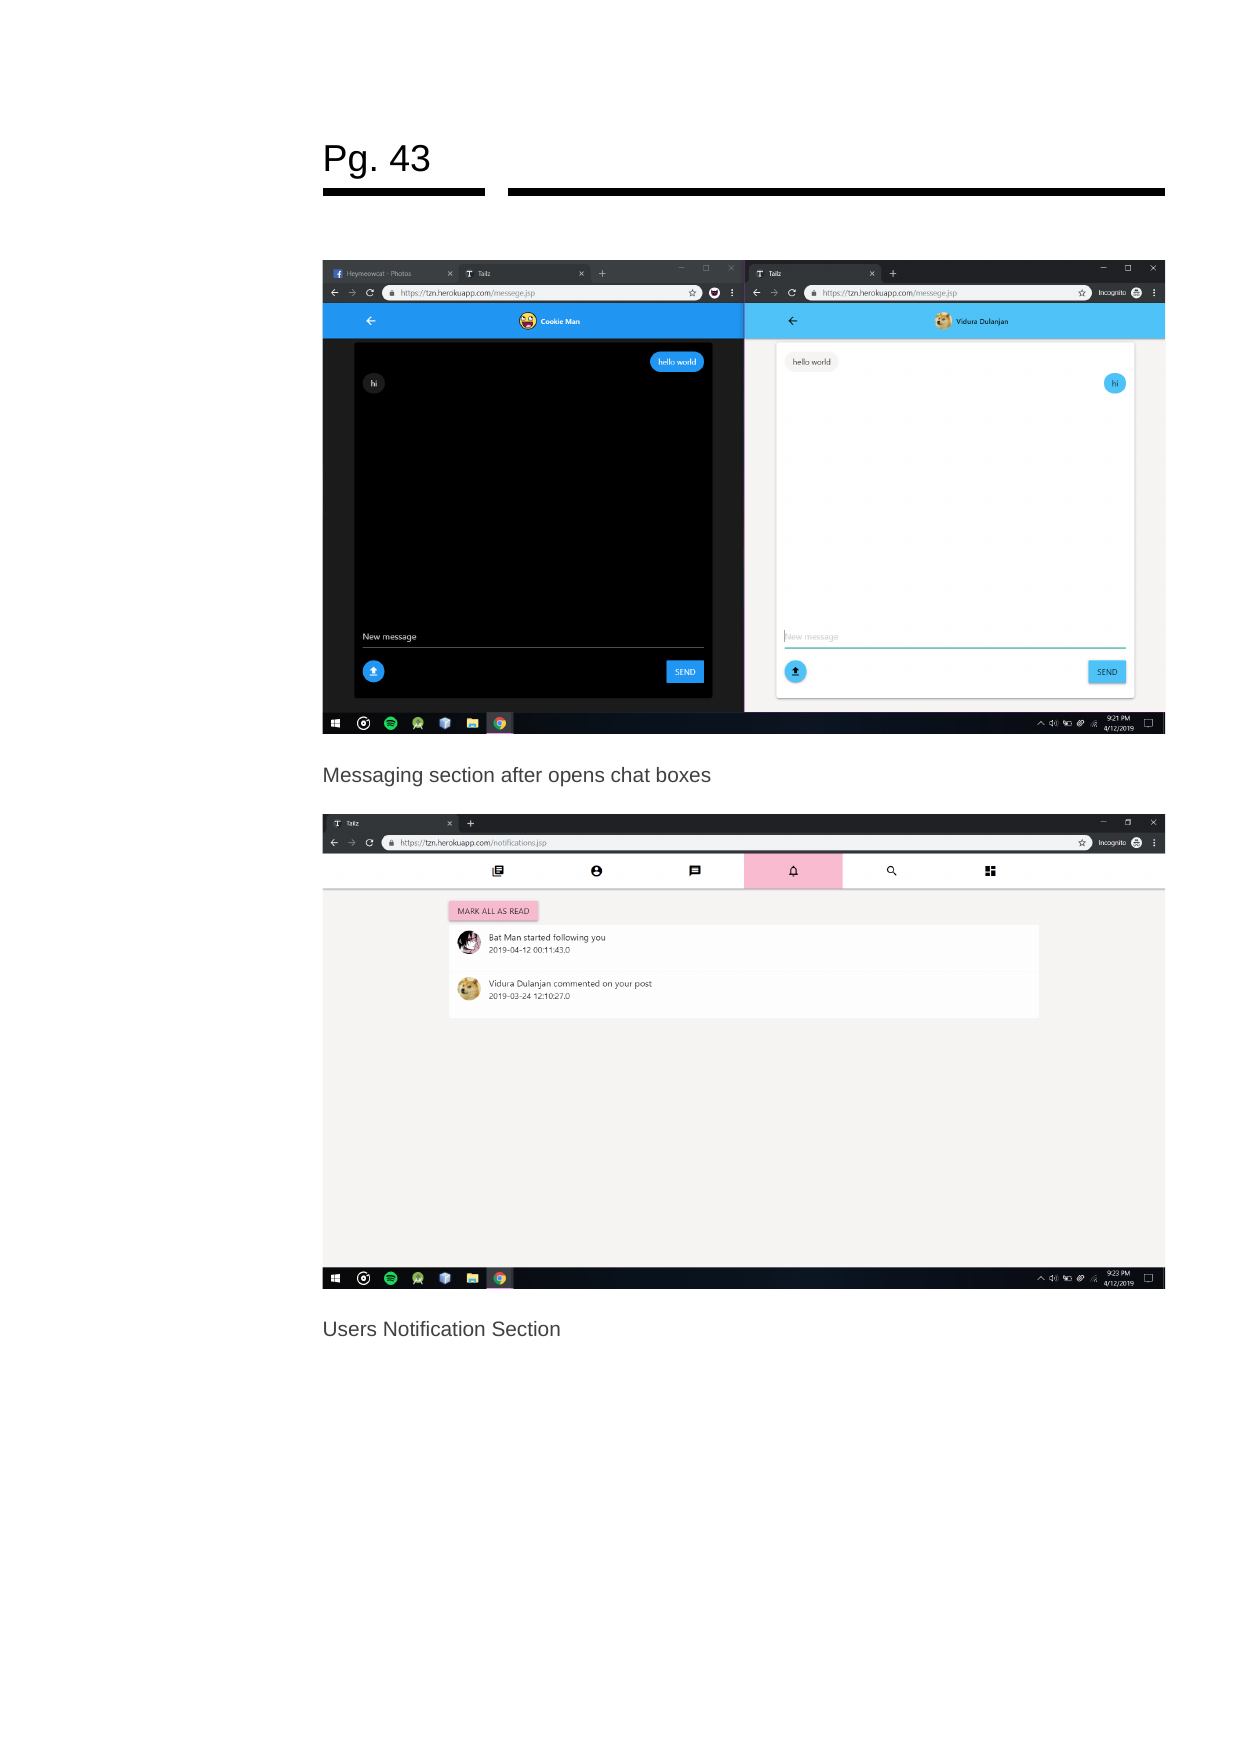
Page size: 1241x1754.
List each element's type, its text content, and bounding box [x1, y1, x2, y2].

picture [322, 260, 1166, 734]
text Users Notification Section [322, 1317, 1165, 1341]
picture [322, 814, 1166, 1289]
text Messaging section after opens chat boxes [322, 762, 1165, 786]
